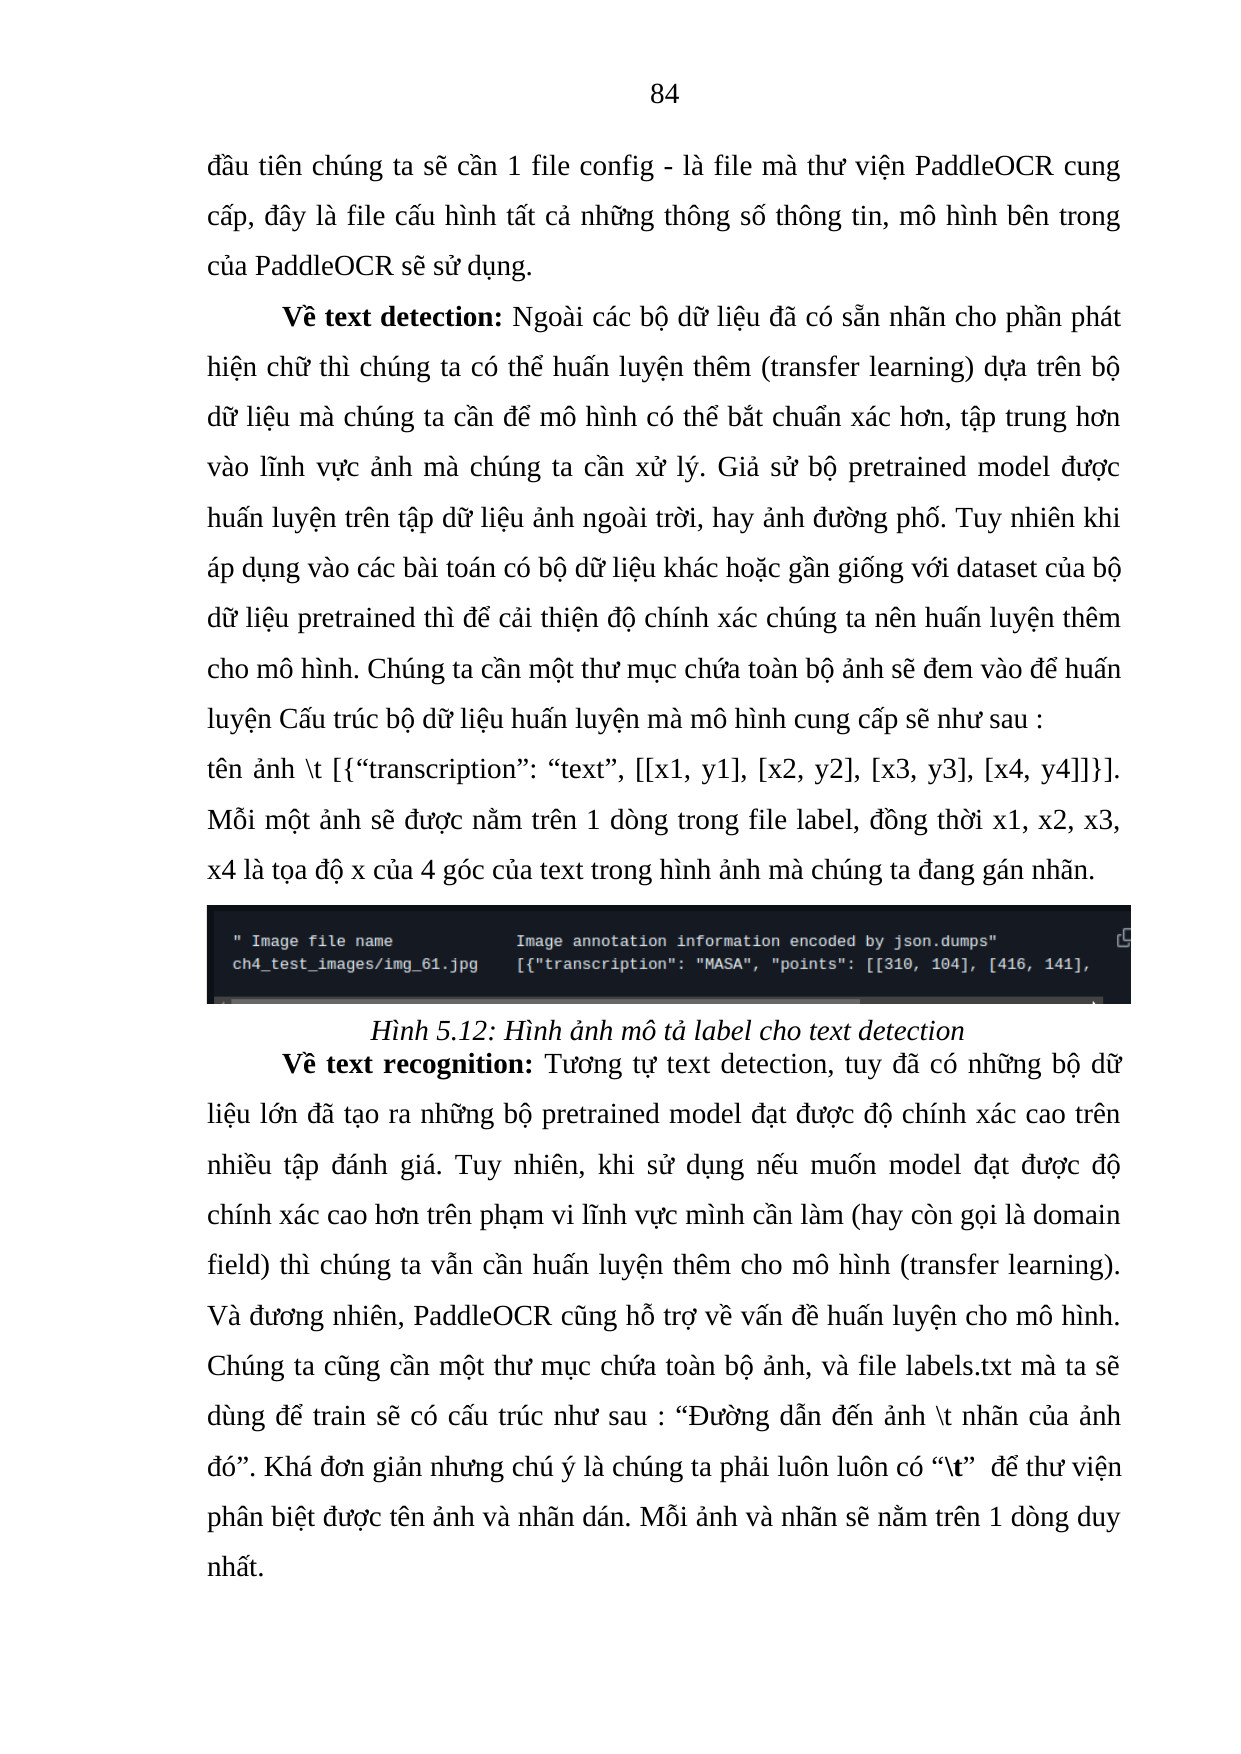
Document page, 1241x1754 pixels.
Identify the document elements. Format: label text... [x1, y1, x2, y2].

picture [206, 905, 1131, 1004]
text Về text detection: Ngoài các bộ dữ liệu đã có sẵn nhãn cho phần phát hiện chữ thì chúng ta có thể huấn luyện thêm (transfer learning) dựa trên bộ dữ liệu mà chúng ta cần để mô hình có thể bắt chuẩn xác hơn, tập trung hơn vào lĩnh vực ảnh mà chúng ta cần xử lý. Giả sử bộ pretrained model được huấn luyện trên tập dữ liệu ảnh ngoài trời, hay ảnh đường phố. Tuy nhiên khi áp dụng vào các bài toán có bộ dữ liệu khác hoặc gần giống với dataset của bộ dữ liệu pretrained thì để cải thiện độ chính xác chúng ta nên huấn luyện thêm cho mô hình. Chúng ta cần một thư mục chứa toàn bộ ảnh sẽ đem vào để huấn luyện Cấu trúc bộ dữ liệu huấn luyện mà mô hình cung cấp sẽ như sau : [207, 299, 1122, 735]
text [207, 148, 1122, 282]
text tên ảnh \t [{“transcription”: “text”, [[x1, y1], [x2, y2], [x3, y3], [x4, y4]]}]. Mỗi một ảnh sẽ được nằm trên 1 dòng trong file label, đồng thời x1, x2, x3, x4 là tọa độ x của 4 góc của text trong hình ảnh mà chúng ta đang gán nhãn. [207, 751, 1122, 886]
text Về text recognition: Tương tự text detection, tuy đã có những bộ dữ liệu lớn đã tạo ra những bộ pretrained model đạt được độ chính xác cao trên nhiều tập đánh giá. Tuy nhiên, khi sử dụng nếu muốn model đạt được độ chính xác cao hơn trên phạm vi lĩnh vực mình cần làm (hay còn gọi là domain field) thì chúng ta vẫn cần huấn luyện thêm cho mô hình (transfer learning). Và đương nhiên, PaddleOCR cũng hỗ trợ về vấn đề huấn luyện cho mô hình. Chúng ta cũng cần một thư mục chứa toàn bộ ảnh, và file labels.txt mà ta sẽ dùng để train sẽ có cấu trúc như sau : “Đường dẫn đến ảnh \t nhãn của ảnh đó”. Khá đơn giản nhưng chú ý là chúng ta phải luôn luôn có “\t” để thư viện phân biệt được tên ảnh và nhãn dán. Mỗi ảnh và nhãn sẽ nằm trên 1 dòng duy nhất. [207, 1047, 1122, 1583]
